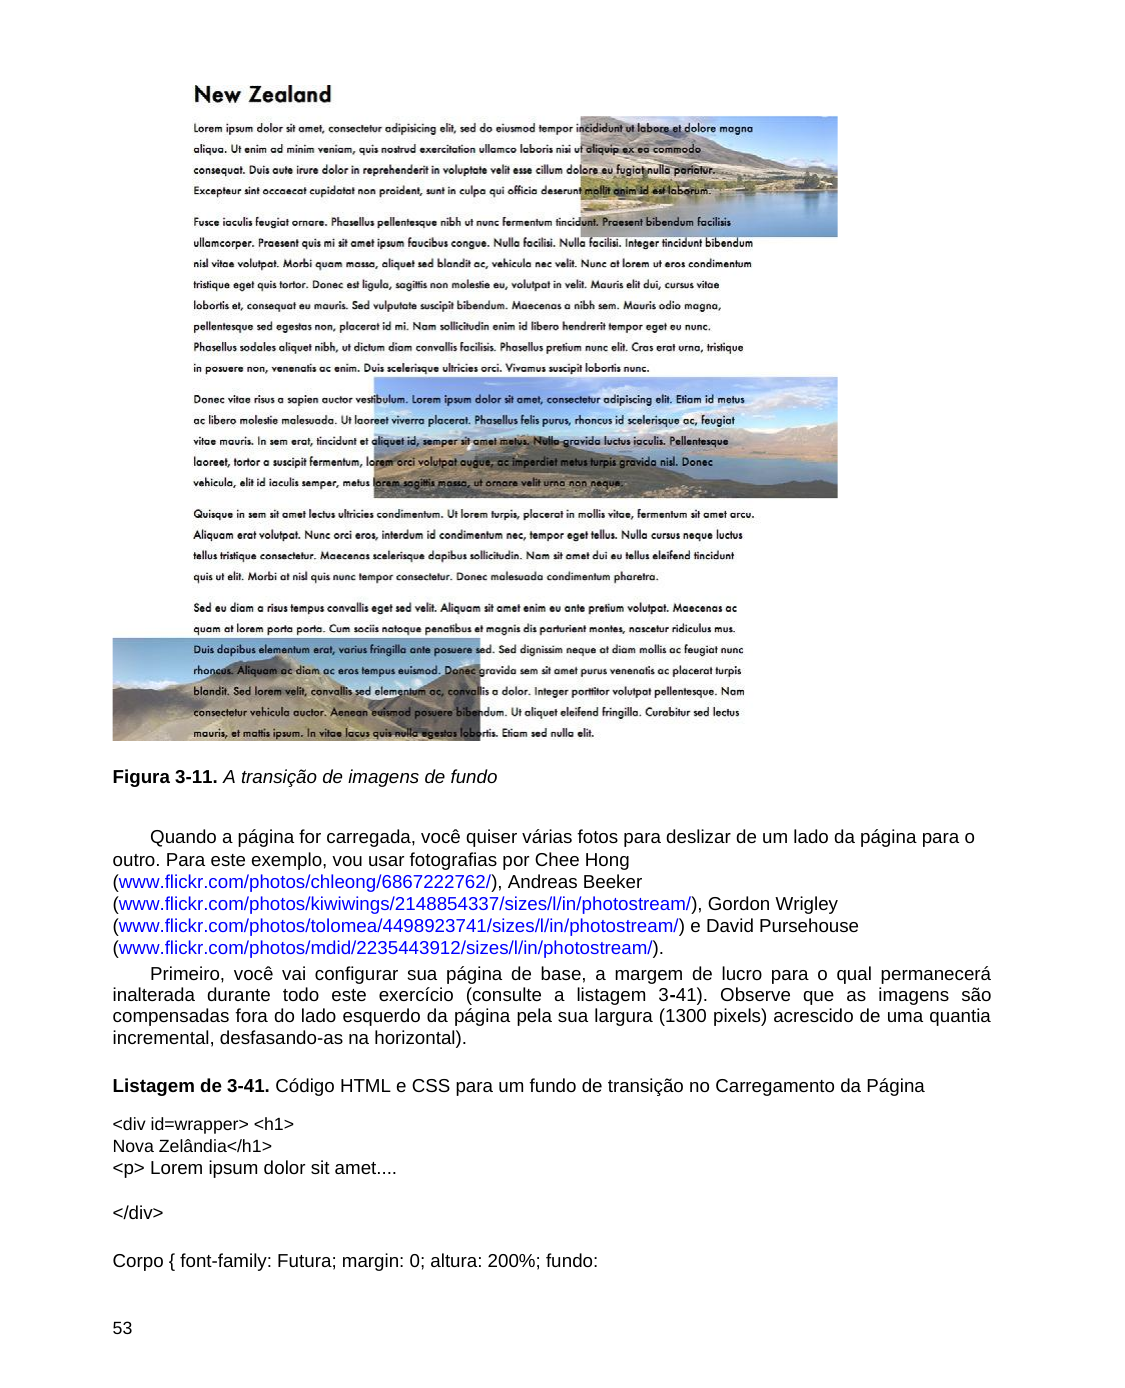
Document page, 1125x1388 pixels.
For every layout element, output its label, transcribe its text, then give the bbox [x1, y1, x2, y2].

text 53 [112, 1318, 1012, 1338]
text Figura 3-11. A transição de imagens de fundo [112, 766, 1012, 787]
text Quando a página for carregada, você quiser várias fotos para deslizar de um lado da página para o outro. Para este exemplo, vou usar fotografias por Chee Hong (www.flickr.com/photos/chleong/6867222762/), Andreas Beeker (www.flickr.com/photos/kiwiwings/2148854337/sizes/l/in/photostream/), Gordon Wrigley (www.flickr.com/photos/tolomea/4498923741/sizes/l/in/photostream/) e David Pursehouse (www.flickr.com/photos/mdid/2235443912/sizes/l/in/photostream/). [112, 826, 1000, 959]
picture [112, 85, 838, 741]
text Primeiro, você vai configurar sua página de base, a margem de lucro para o qual permanecerá inalterada durante todo este exercício (consulte a listagem 3-41). Observe que as imagens são compensadas fora do lado esquerdo da página pela sua largura (1300 pixels) acrescido de uma quantia incremental, desfasando-as na horizontal). [112, 963, 992, 1048]
text </div> [112, 1203, 1012, 1224]
text <div id=wrapper> <h1> Nova Zelândia</h1> [112, 1113, 302, 1156]
text <p> Lorem ipsum dolor sit amet.... [112, 1157, 1012, 1178]
text Listagem de 3-41. Código HTML e CSS para um fundo de transição no Carregamento da Página [112, 1075, 1012, 1096]
text Corpo { font-family: Futura; margin: 0; altura: 200%; fundo: [112, 1250, 648, 1271]
